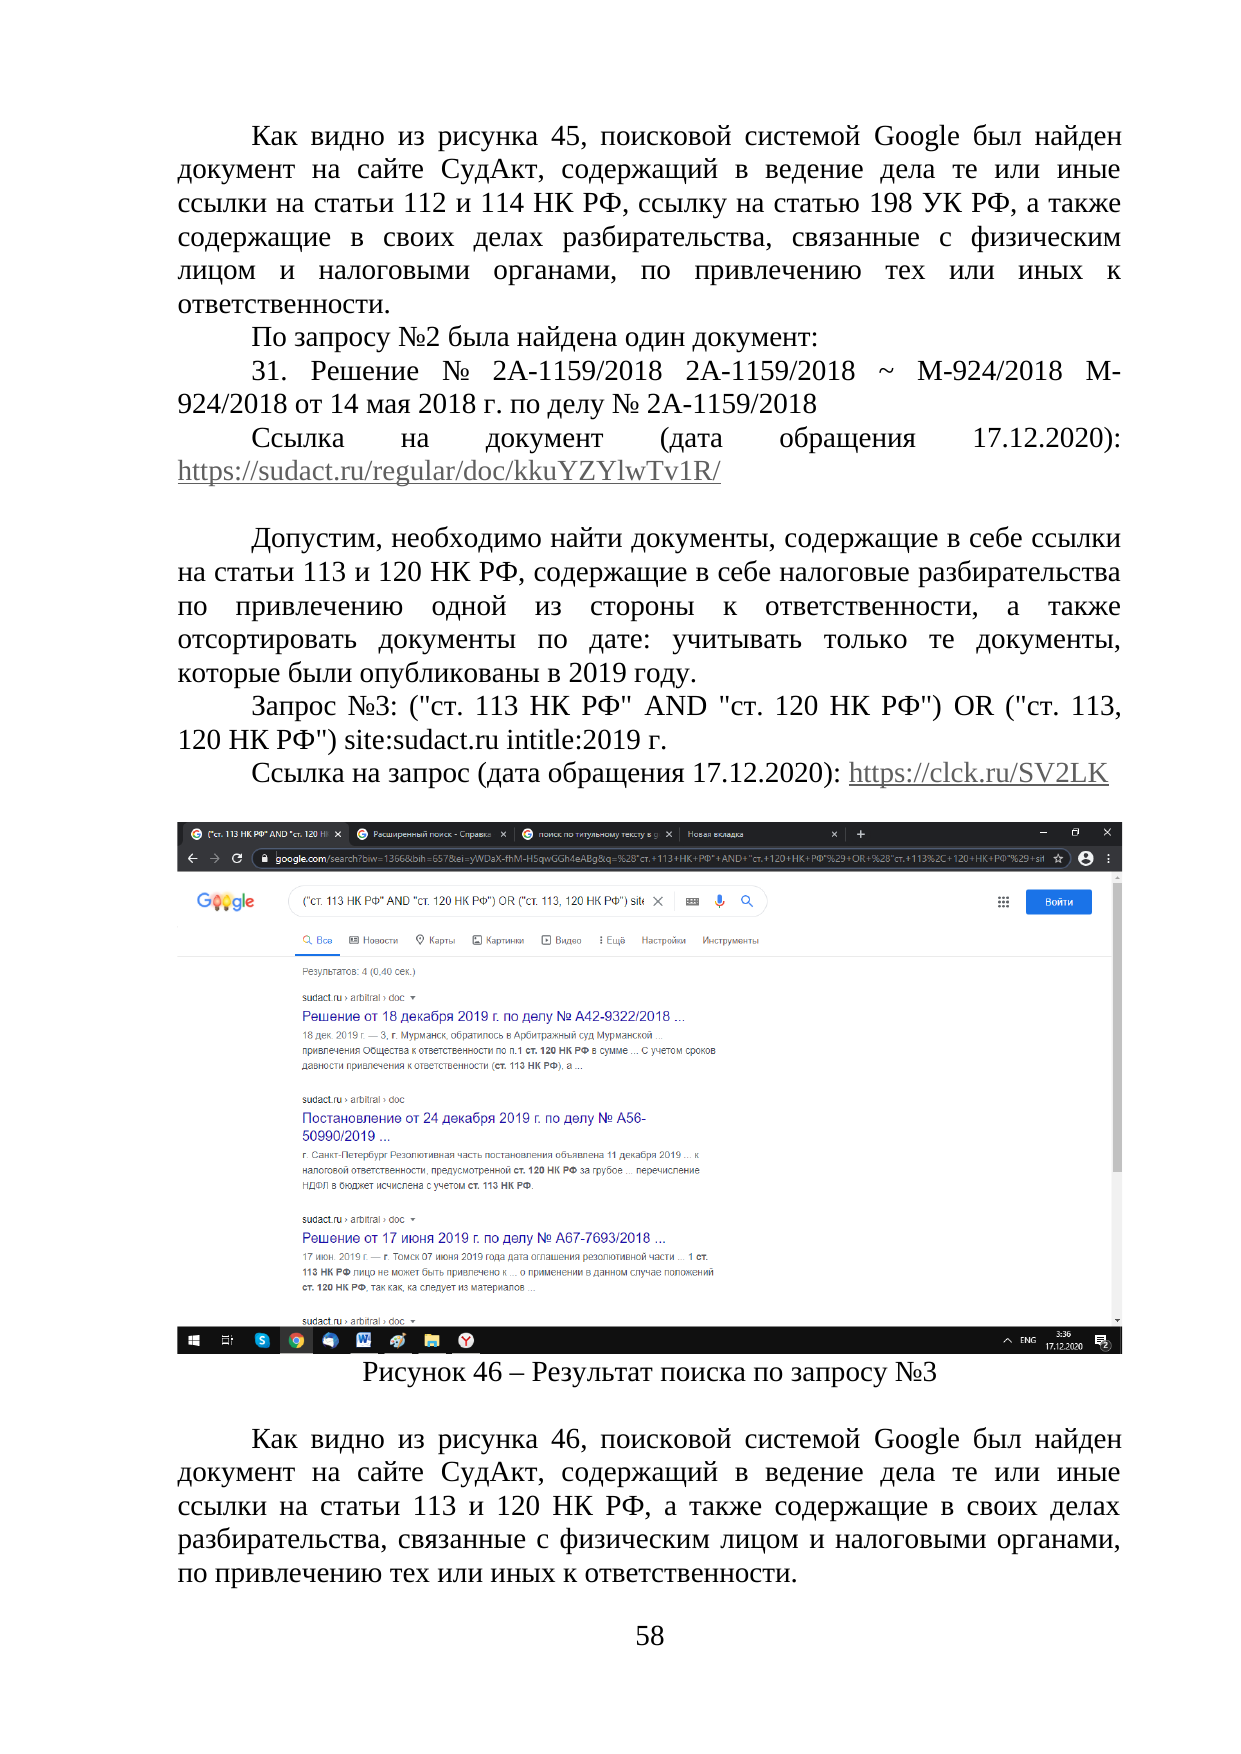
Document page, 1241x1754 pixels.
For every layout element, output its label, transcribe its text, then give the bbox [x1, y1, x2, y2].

text Как видно из рисунка 45, поисковой системой Google был найден документ на сайте СудАкт, содержащий в ведение дела те или иные ссылки на статьи 112 и 114 НК РФ, ссылку на статью 198 УК РФ, а также содержащие в своих делах разбирательства, связанные с физическим лицом и налоговыми органами, по привлечению тех или иных к ответственности. [177, 118, 1122, 319]
text Рисунок 46 – Результат поиска по запросу №3 [177, 1354, 1122, 1387]
text Ссылка на запрос (дата обращения 17.12.2020): https://clck.ru/SV2LK [177, 755, 1122, 789]
text 31. Решение № 2А-1159/2018 2А-1159/2018 ~ М-924/2018 М-924/2018 от 14 мая 2018 г. по делу № 2А-1159/2018 [177, 353, 1122, 420]
text Допустим, необходимо найти документы, содержащие в себе ссылки на статьи 113 и 120 НК РФ, содержащие в себе налоговые разбирательства по привлечению одной из стороны к ответственности, а также отсортировать документы по дате: учитывать только те документы, которые были опубликованы в 2019 году. [177, 521, 1122, 688]
text Запрос №3: ("ст. 113 НК РФ" AND "ст. 120 НК РФ") OR ("ст. 113, 120 НК РФ") site:sudact.ru intitle:2019 г. [177, 688, 1122, 755]
text Ссылка на документ (дата обращения 17.12.2020): https://sudact.ru/regular/doc/kkuYZYlwTv1R/ [177, 420, 1122, 487]
text По запросу №2 была найдена один документ: [177, 319, 1122, 353]
text Как видно из рисунка 46, поисковой системой Google был найден документ на сайте СудАкт, содержащий в ведение дела те или иные ссылки на статьи 113 и 120 НК РФ, а также содержащие в своих делах разбирательства, связанные с физическим лицом и налоговыми органами, по привлечению тех или иных к ответственности. [177, 1421, 1122, 1588]
picture [177, 822, 1123, 1354]
